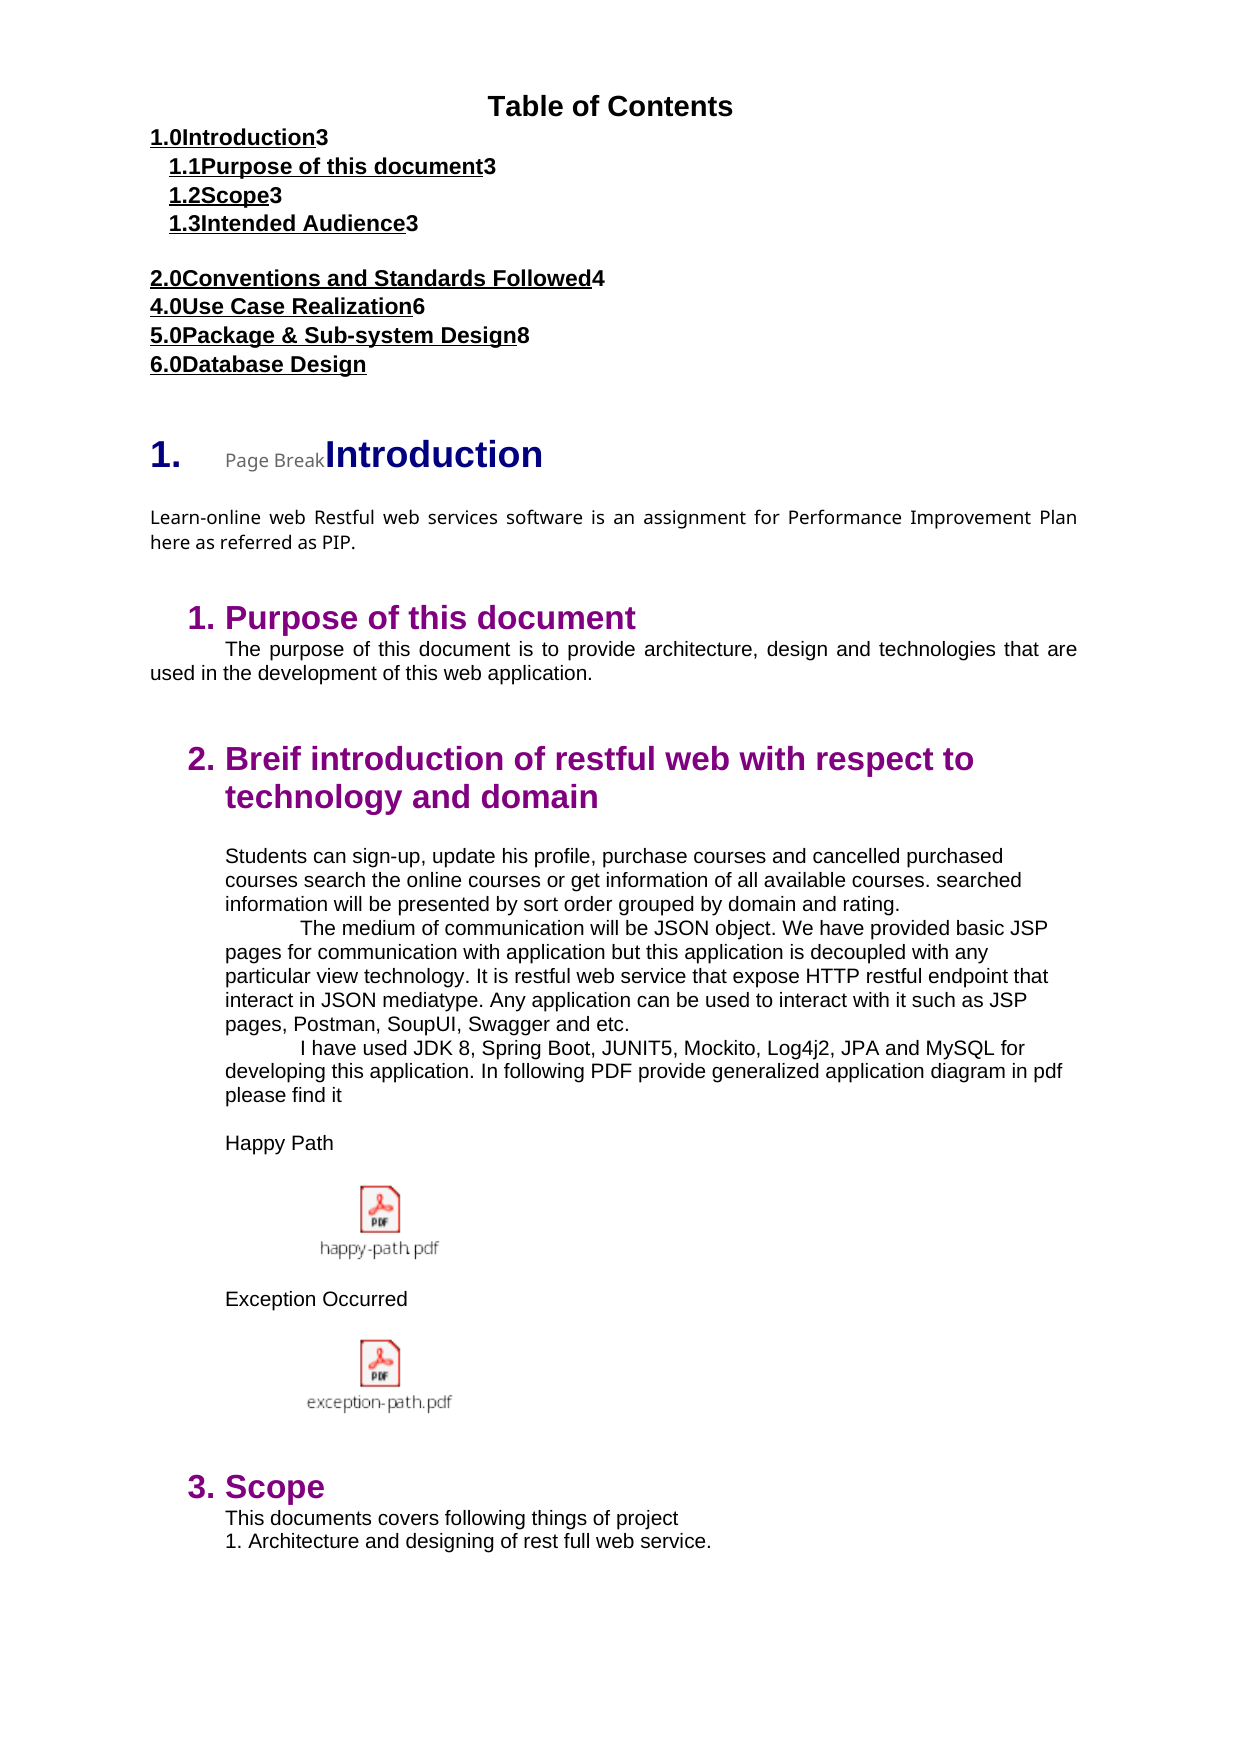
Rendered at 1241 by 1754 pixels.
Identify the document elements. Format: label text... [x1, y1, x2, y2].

list The medium of communication will be JSON object. We have provided basic JSP pages for communication with application but this application is decoupled with any particular view technology. It is restful web service that expose HTTP restful endpoint that interact in JSON mediatype. Any application can be used to interact with it such as JSP pages, Postman, SoupUI, Swagger and etc. [225, 916, 1079, 1035]
list Scope [187, 1467, 1090, 1505]
list Page BreakIntroduction [150, 432, 1090, 475]
text 6.0Database Design [150, 349, 1079, 378]
list I have used JDK 8, Spring Boot, JUNIT5, Mockito, Log4j2, JPA and MySQL for developing this application. In following PDF provide generalized application diagram in pdf please find it [225, 1035, 1079, 1107]
text 2.0Conventions and Standards Followed4 [150, 263, 1079, 291]
text 1.1Purpose of this document3 [169, 151, 1079, 180]
text 1.2Scope3 [169, 180, 1079, 208]
text 1.3Intended Audience3 [169, 208, 1079, 237]
text 5.0Package & Sub-system Design8 [150, 320, 1079, 349]
text 1.0Introduction3 [150, 122, 1079, 151]
text 4.0Use Case Realization6 [150, 291, 1079, 320]
list Exception Occurred [225, 1287, 1079, 1311]
text Happy Path [150, 1131, 1079, 1155]
list Breif introduction of restful web with respect to technology and domain [187, 739, 1079, 844]
text Table of Contents [150, 89, 1079, 122]
text Learn-online web Restful web services software is an assignment for Performance Improvement Plan here as referred as PIP. [150, 504, 1079, 555]
text The purpose of this document is to provide architecture, design and technologies that are used in the development of this web application. [150, 637, 1079, 684]
text This documents covers following things of project 1. Architecture and designing of rest full web service. [225, 1505, 1090, 1553]
list Purpose of this document [187, 598, 1090, 637]
list Students can sign-up, update his profile, purchase courses and cancelled purchased courses search the online courses or get information of all available courses. searched information will be presented by sort order grouped by domain and rating. [225, 844, 1079, 916]
